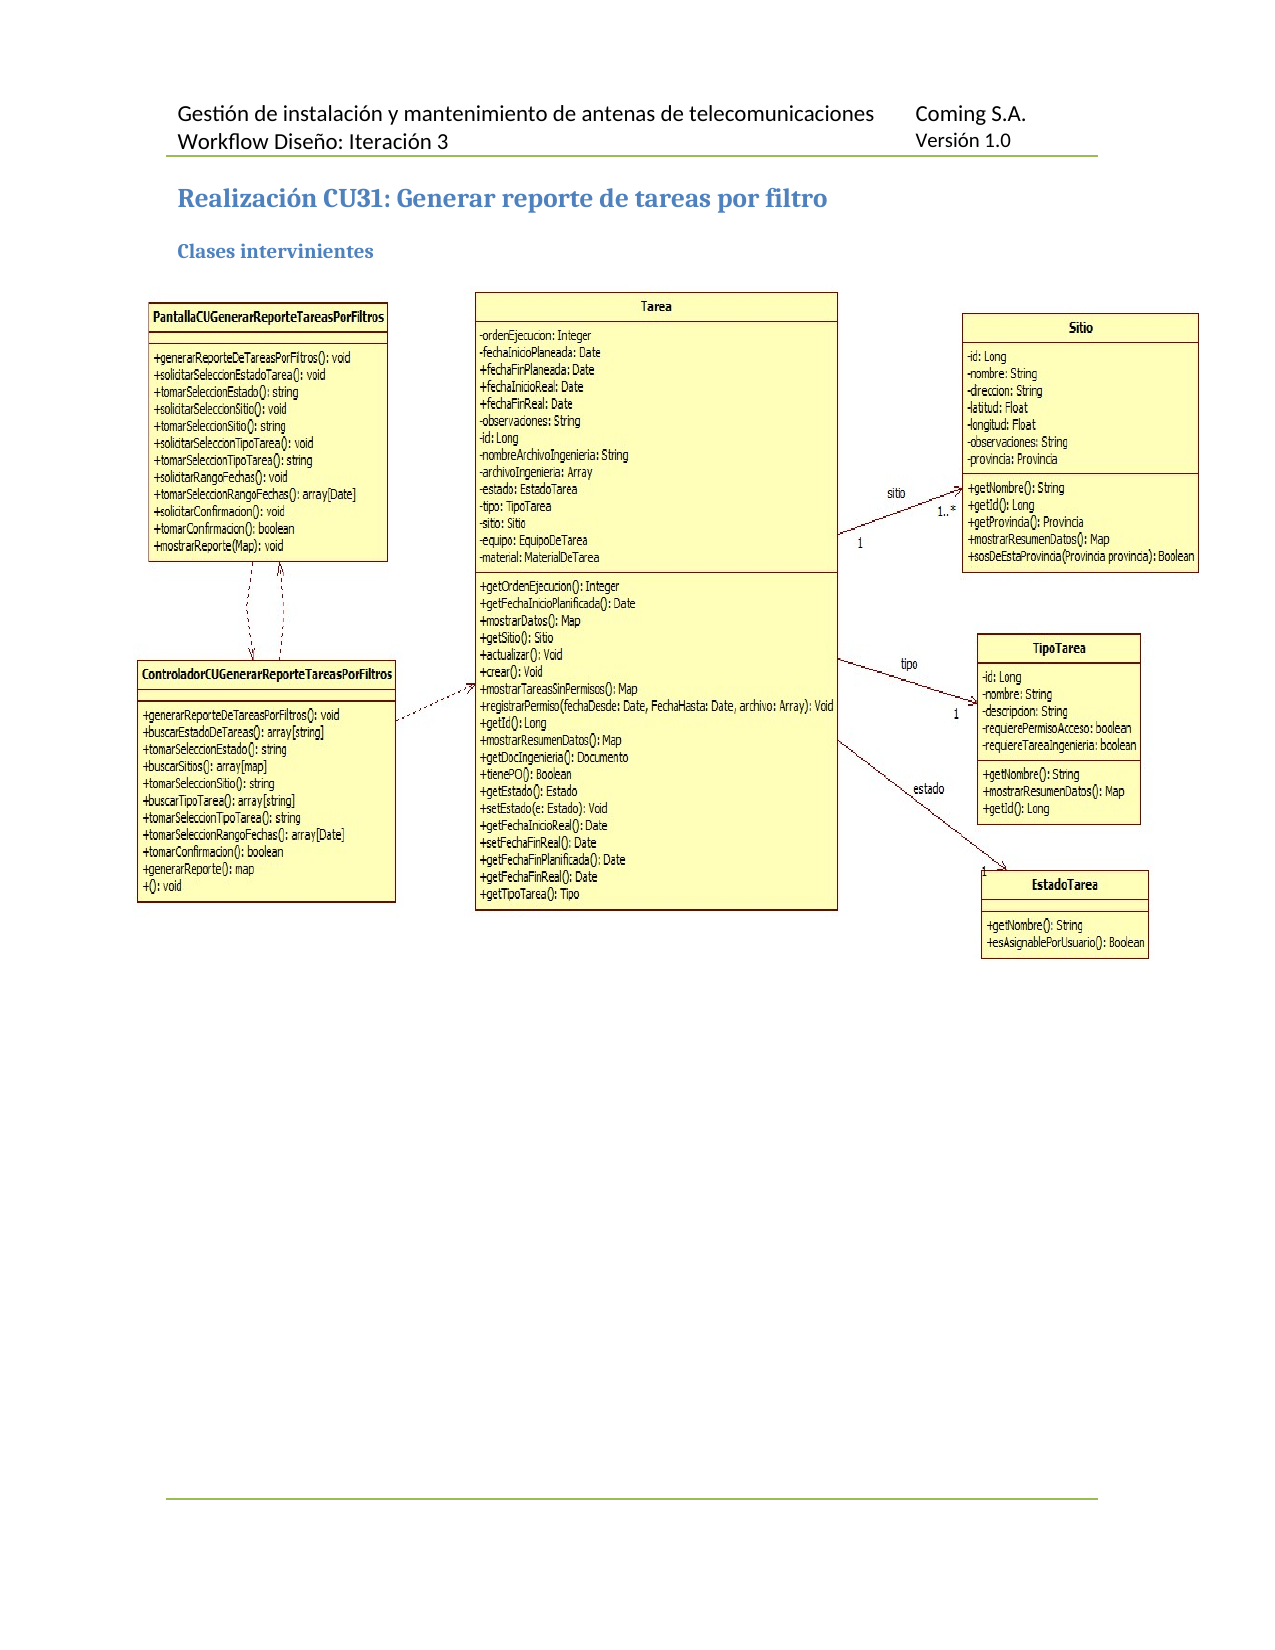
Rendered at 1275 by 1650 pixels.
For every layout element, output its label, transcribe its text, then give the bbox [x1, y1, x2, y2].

picture [118, 266, 1217, 986]
subtitle Realización CU31: Generar reporte de tareas por filtro [177, 183, 1098, 214]
subtitle Clases intervinientes [177, 239, 1098, 263]
